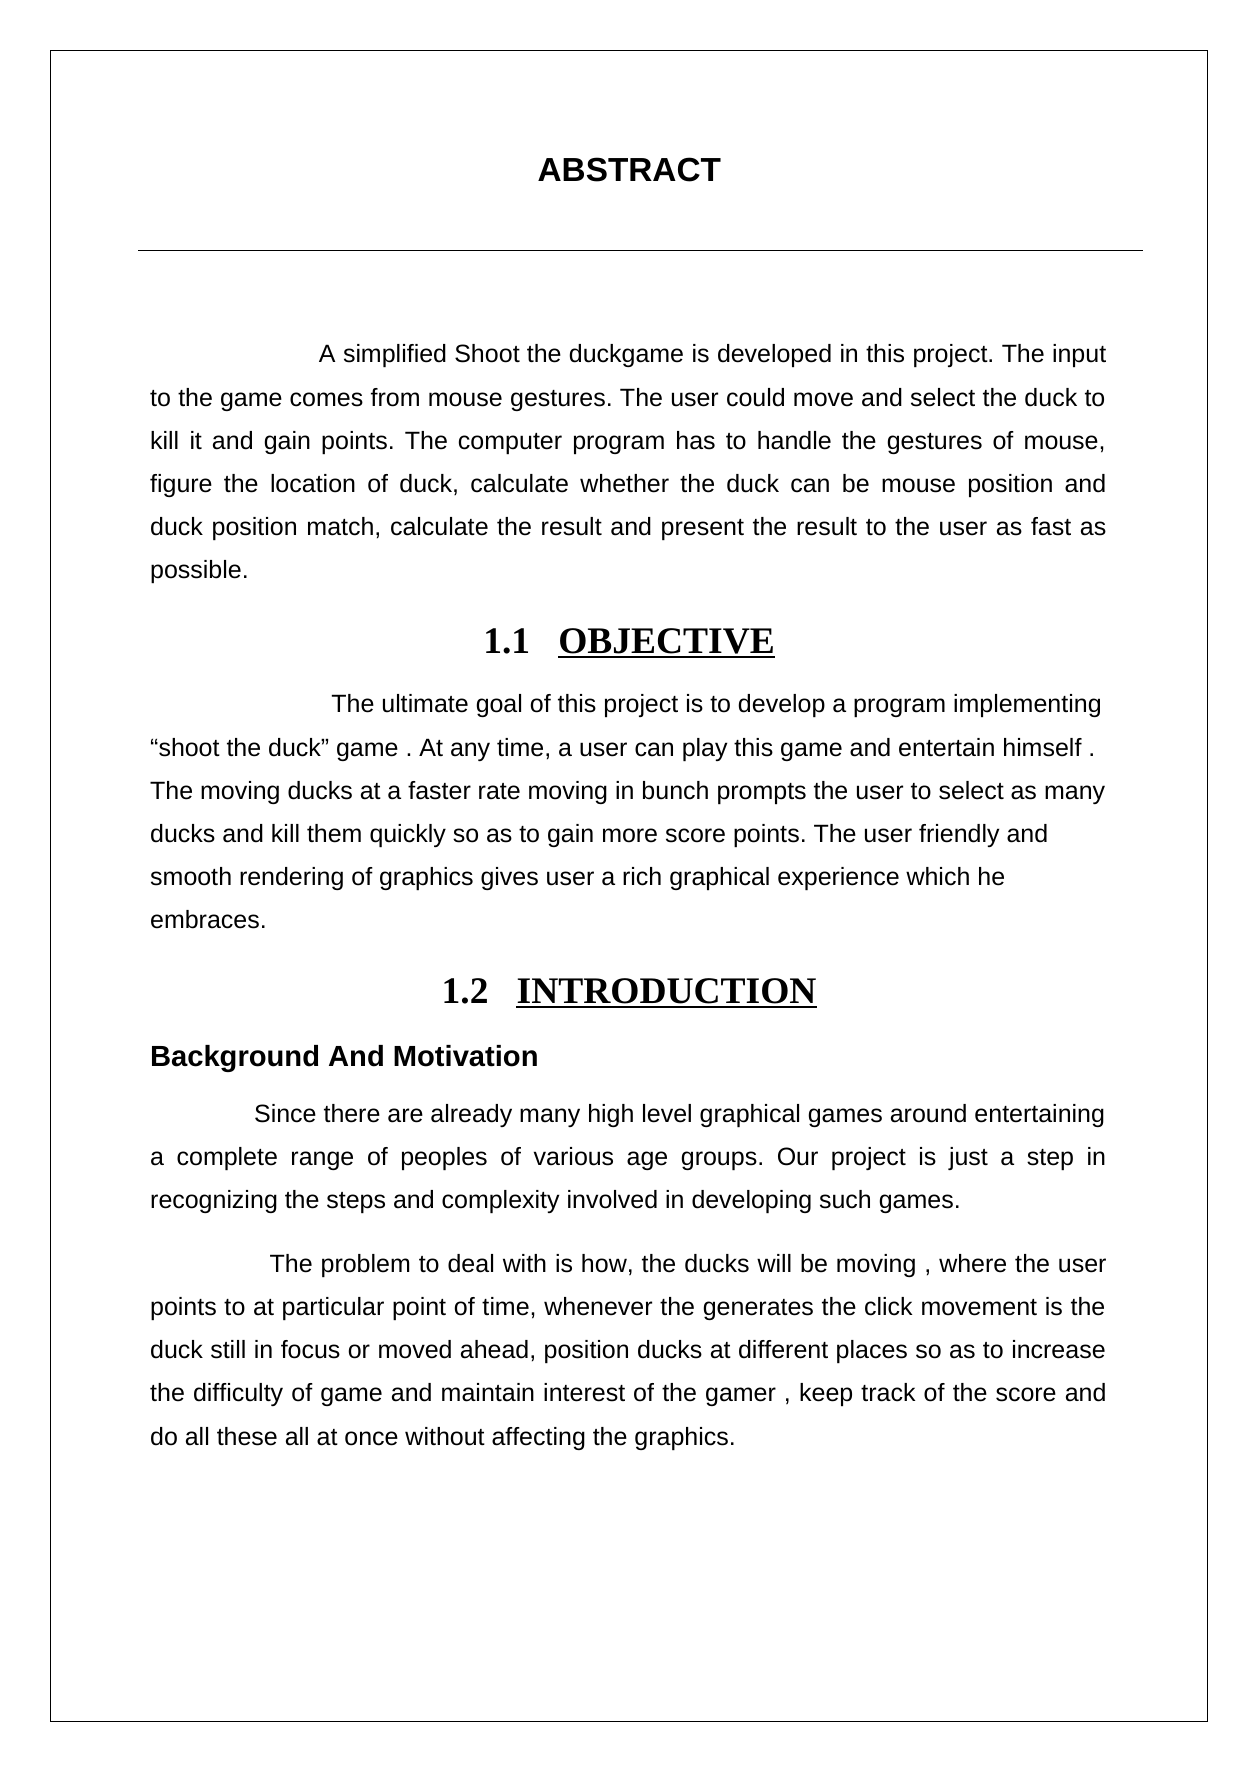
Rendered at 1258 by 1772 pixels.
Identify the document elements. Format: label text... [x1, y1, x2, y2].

text A simplified Shoot the duckgame is developed in this project. The input to the game comes from mouse gestures. The user could move and select the duck to kill it and gain points. The computer program has to handle the gestures of mouse, figure the location of duck, calculate whether the duck can be mouse position and duck position match, calculate the result and present the result to the user as fast as possible. [150, 339, 1108, 584]
text The problem to deal with is how, the ducks will be moving , where the user points to at particular point of time, whenever the generates the click movement is the duck still in focus or moved ahead, position ducks at different places so as to increase the difficulty of game and maintain interest of the gamer , keep track of the score and do all these all at once without affecting the graphics. [150, 1249, 1108, 1450]
text ABSTRACT [150, 150, 1108, 188]
text The ultimate goal of this project is to develop a program implementing “shoot the duck” game . At any time, a user can play this game and entertain himself . The moving ducks at a faster rate moving in bunch prompts the user to select as many ducks and kill them quickly so as to gain more score points. The user friendly and smooth rendering of graphics gives user a rich graphical experience which he embraces. [150, 689, 1108, 934]
list OBJECTIVE [150, 619, 1108, 662]
text Background And Motivation [150, 1039, 1108, 1073]
text Since there are already many high level graphical games around entertaining a complete range of peoples of various age groups. Our project is just a step in recognizing the steps and complexity involved in developing such games. [150, 1099, 1108, 1214]
list INTRODUCTION [150, 969, 1108, 1012]
